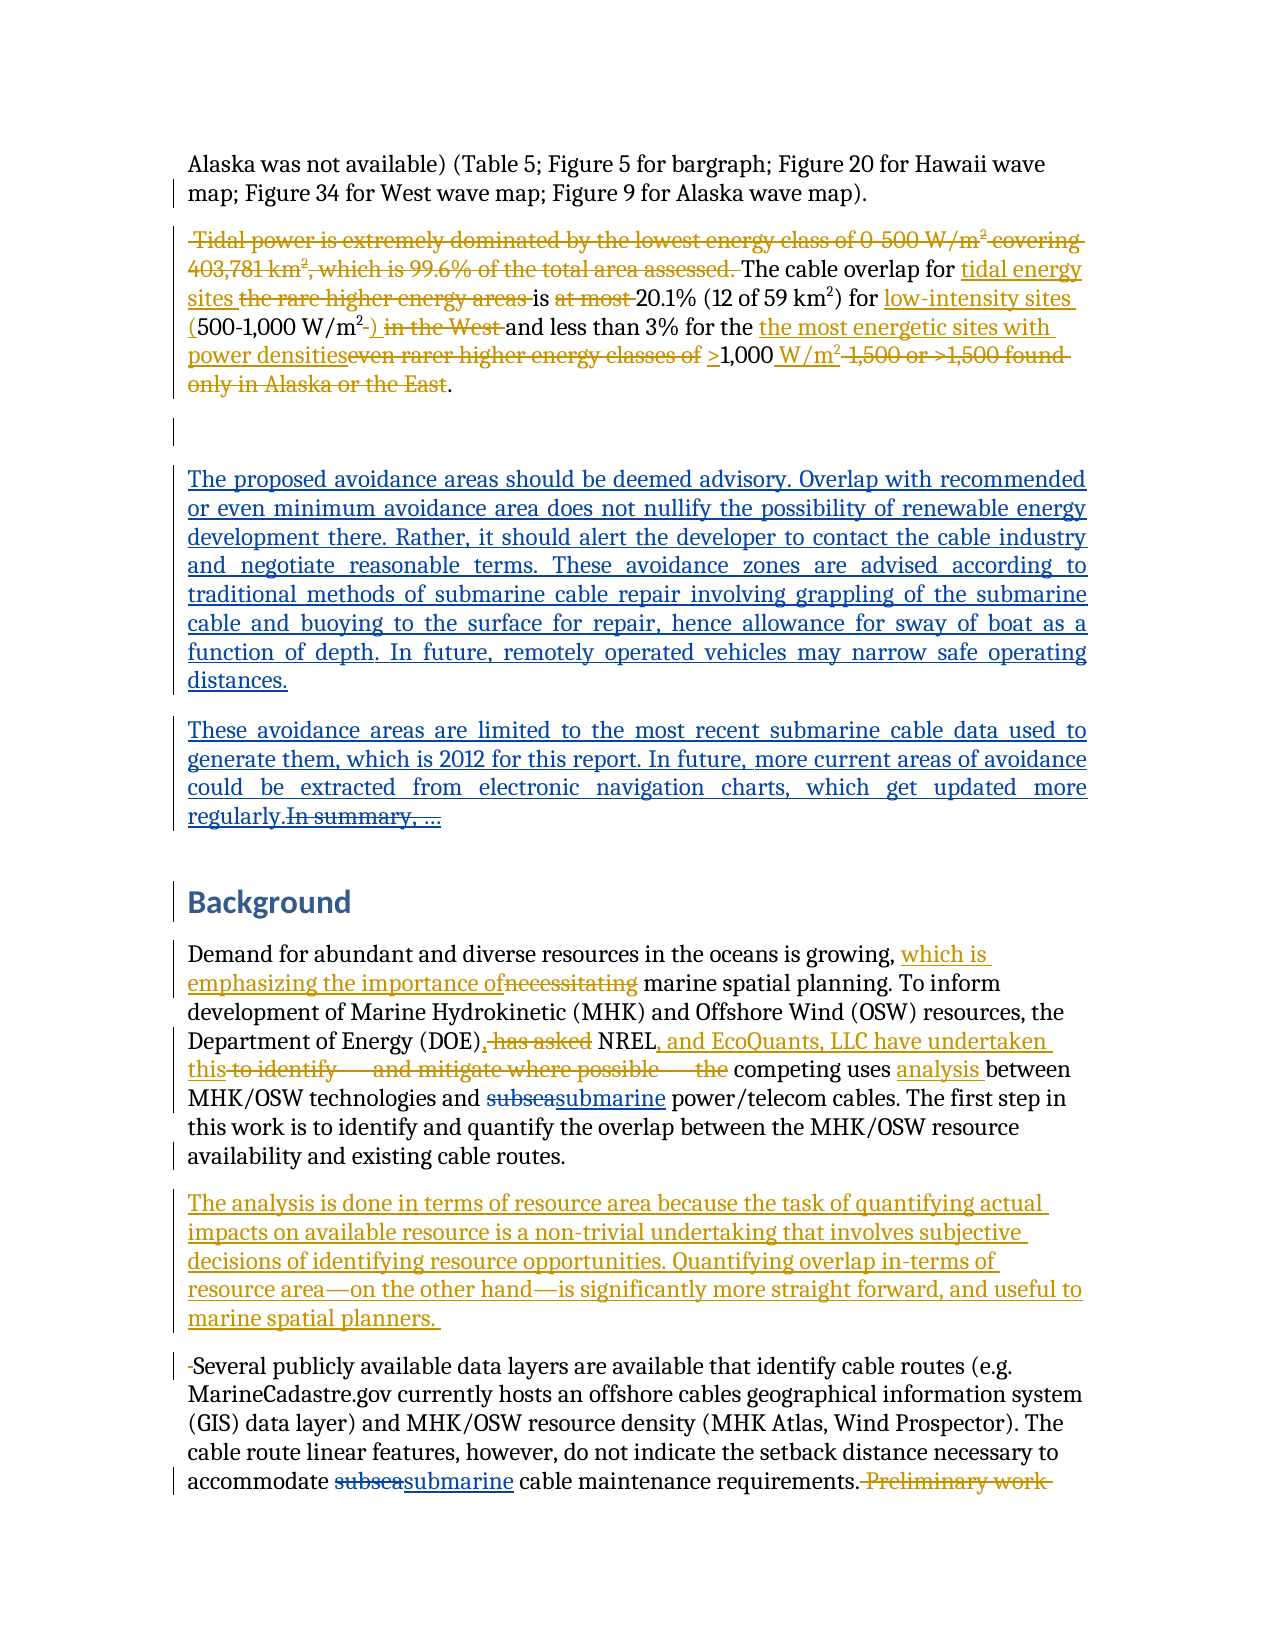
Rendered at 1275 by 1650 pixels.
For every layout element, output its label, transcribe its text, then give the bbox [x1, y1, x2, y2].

text The cable overlap for is 20.1% (12 of 59 km2) for 500-1,000 W/m2and less than 3% for the 1,000. [187, 226, 1087, 399]
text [187, 1352, 1087, 1495]
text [187, 150, 1087, 207]
subtitle Background [187, 881, 1087, 922]
text Demand for abundant and diverse resources in the oceans is growing, marine spatial planning. To inform development of Marine Hydrokinetic (MHK) and Offshore Wind (OSW) resources, the Department of Energy (DOE) NREL competing uses between MHK/OSW technologies and power/telecom cables. The first step in this work is to identify and quantify the overlap between the MHK/OSW resource availability and existing cable routes. [187, 940, 1087, 1170]
